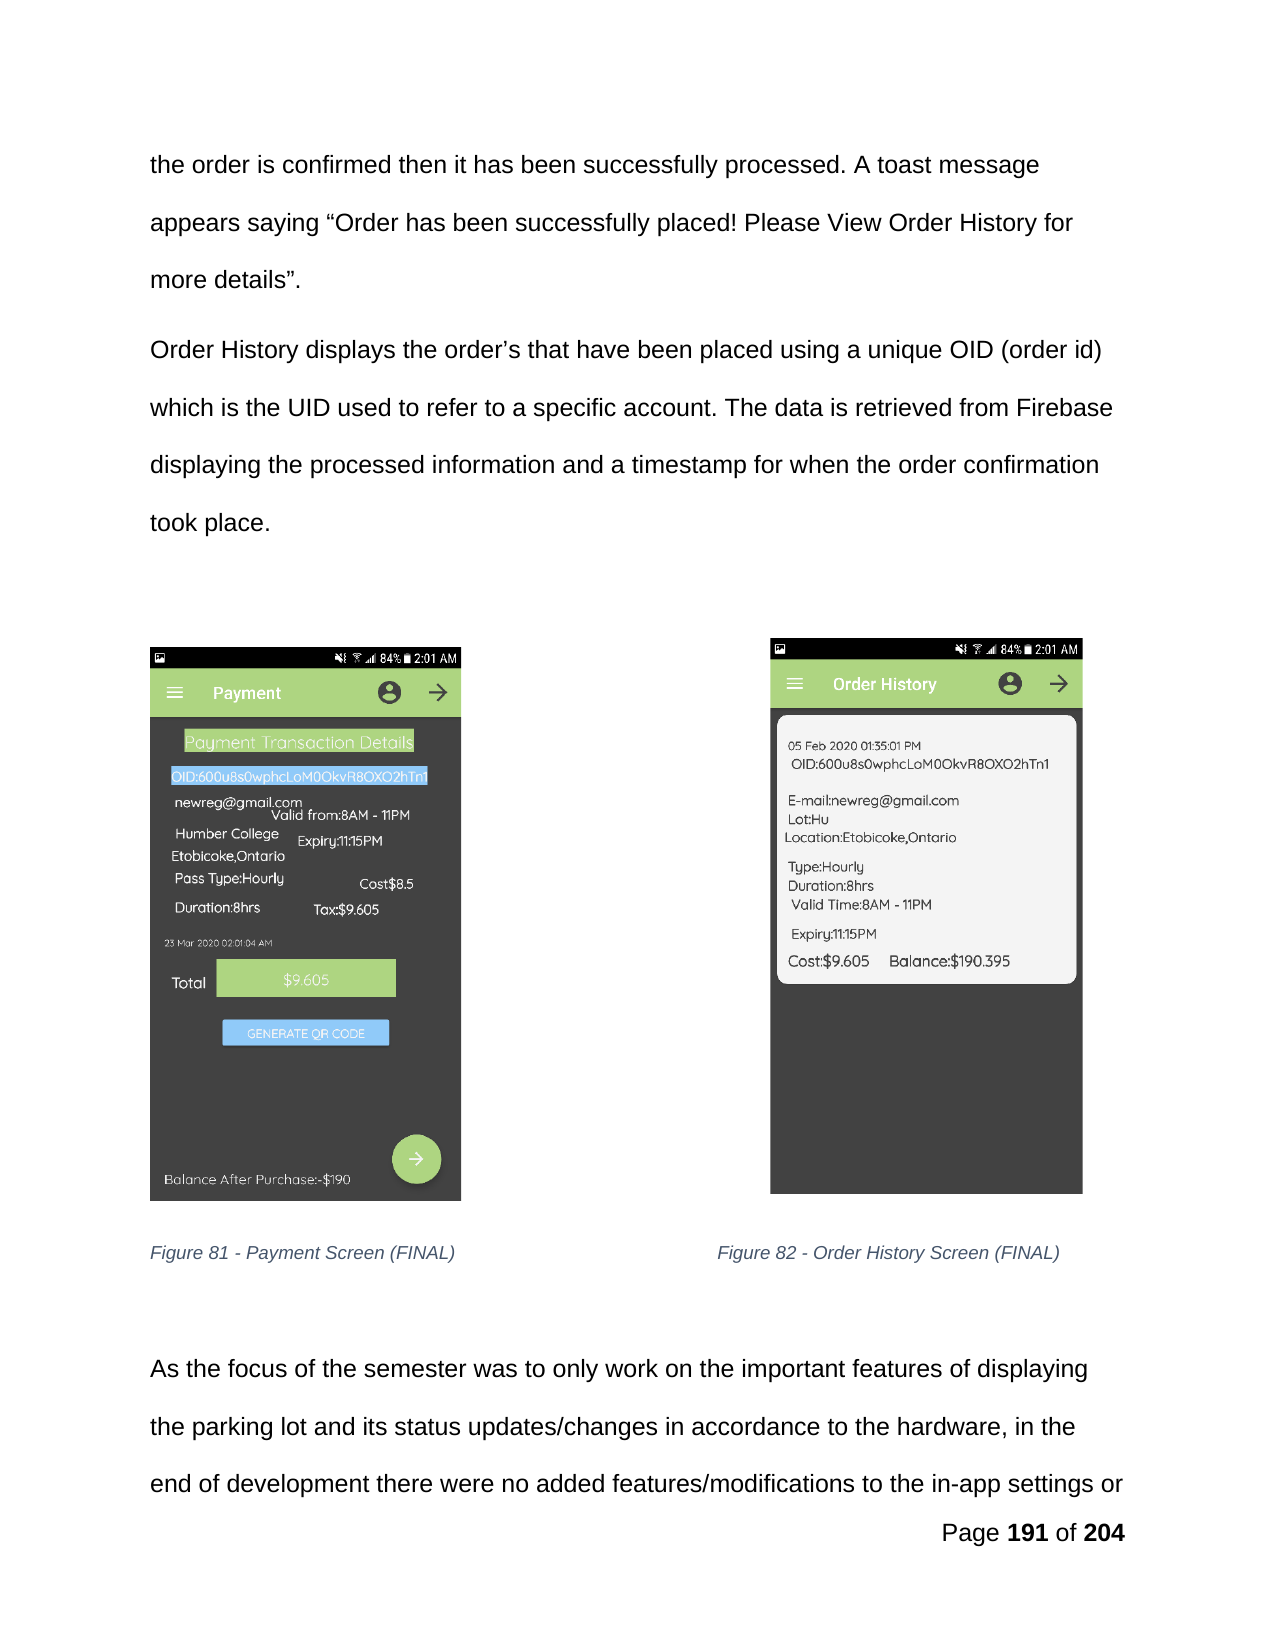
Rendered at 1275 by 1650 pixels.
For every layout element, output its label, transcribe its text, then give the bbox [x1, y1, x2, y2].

picture [770, 638, 1083, 1194]
picture [150, 647, 462, 1201]
text Order History displays the order’s that have been placed using a unique OID (order id) which is the UID used to refer to a specific account. The data is retrieved from Firebase displaying the processed information and a timestamp for when the order confirmation took place. [150, 335, 1125, 536]
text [150, 150, 1125, 294]
text Figure 81 - Payment Screen (FINAL) Figure 82 - Order History Screen (FINAL) [150, 1242, 1125, 1263]
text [150, 1354, 1125, 1498]
